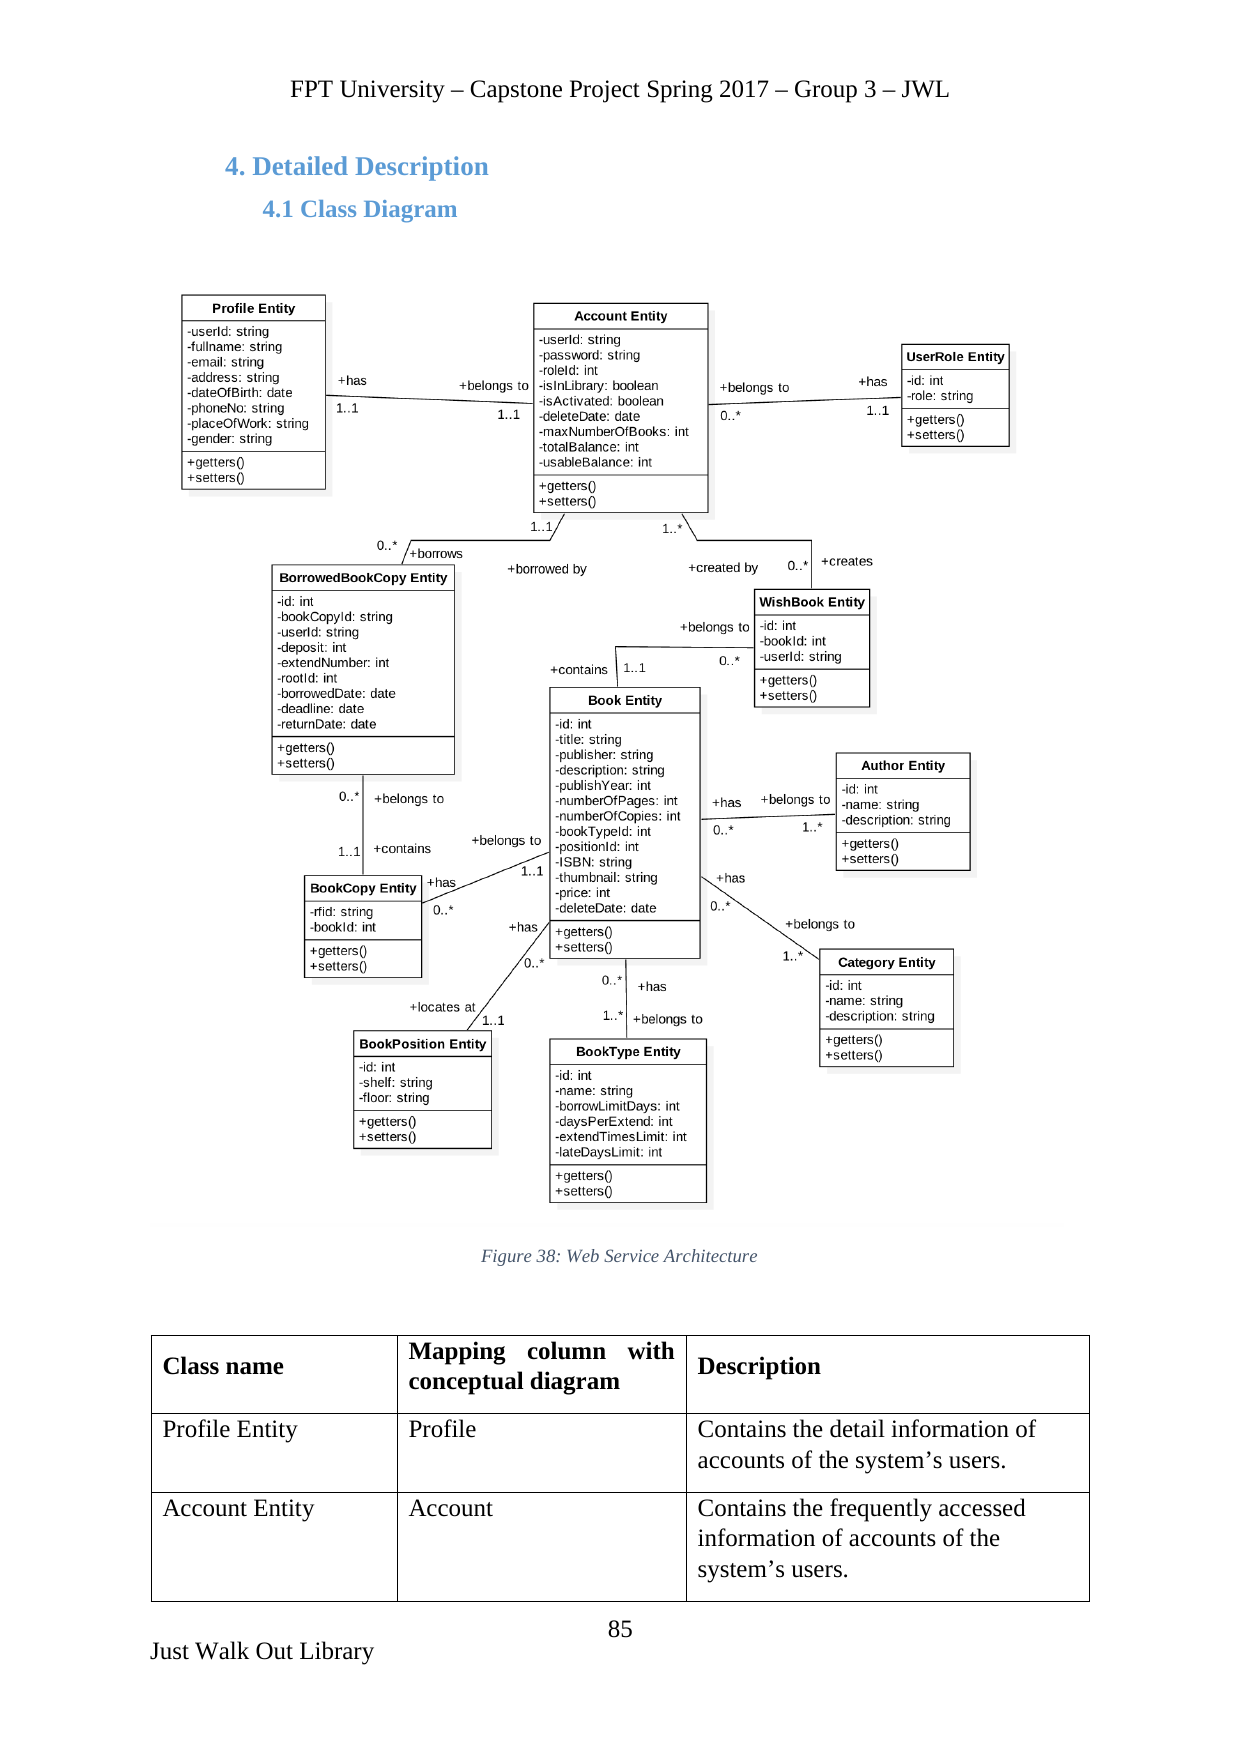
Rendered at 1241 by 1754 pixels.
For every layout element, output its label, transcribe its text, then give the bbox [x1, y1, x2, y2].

table_cell Account Entity [152, 1493, 397, 1601]
subtitle Class Diagram [262, 194, 1090, 222]
table_header Class name [152, 1336, 397, 1413]
table_header Mapping column with conceptual diagram [398, 1336, 686, 1413]
table_cell Contains the detail information of accounts of the system’s users. [687, 1414, 1089, 1492]
table_cell Profile [398, 1414, 686, 1492]
table_cell Contains the frequently accessed information of accounts of the system’s users. [687, 1493, 1089, 1601]
table_header Description [687, 1336, 1089, 1413]
picture [150, 269, 1065, 1227]
table_cell Profile Entity [152, 1414, 397, 1492]
subtitle Detailed Description [225, 150, 1090, 181]
table_cell Account [398, 1493, 686, 1601]
